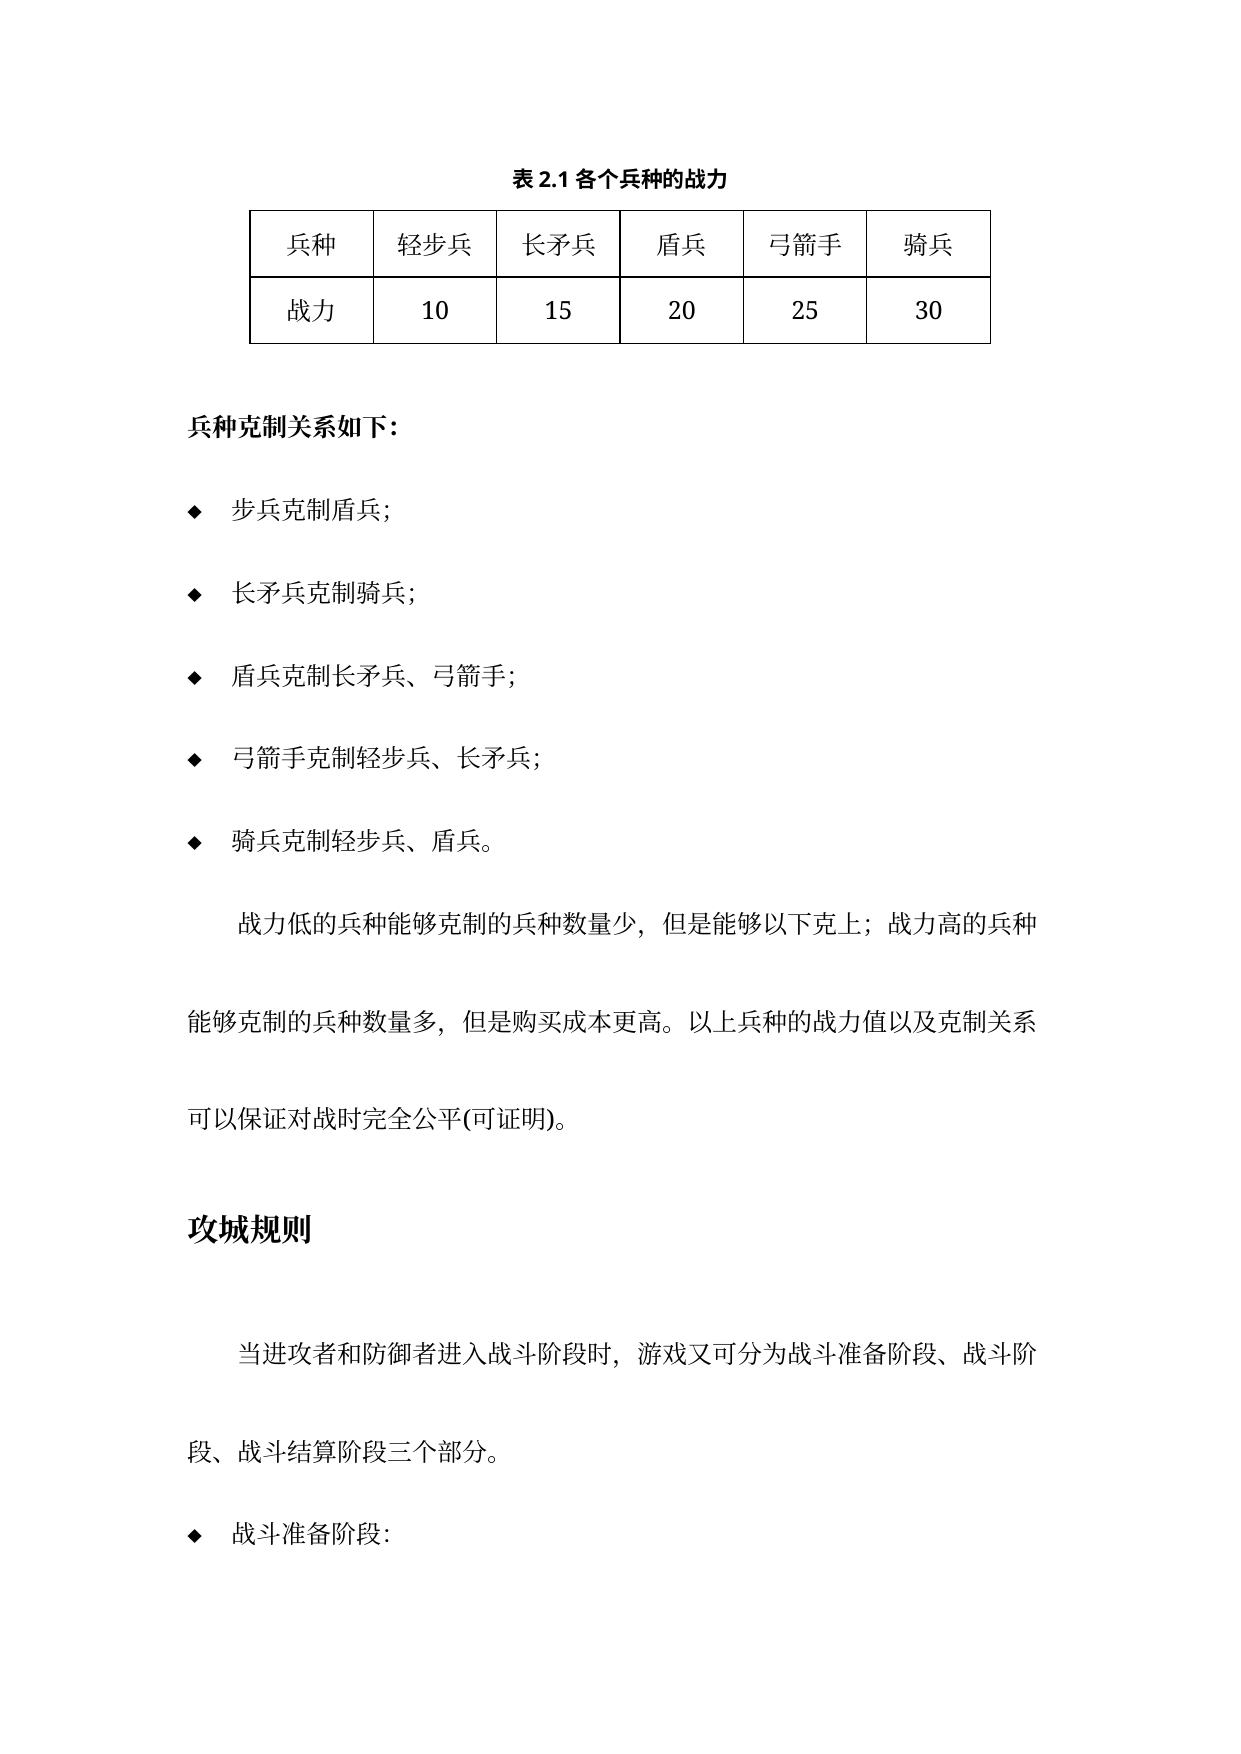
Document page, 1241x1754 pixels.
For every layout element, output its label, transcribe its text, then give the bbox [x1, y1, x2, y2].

table_cell 15 [497, 278, 619, 342]
list 盾兵克制长矛兵、弓箭手； [187, 642, 1053, 707]
text 战力低的兵种能够克制的兵种数量少，但是能够以下克上；战力高的兵种能够克制的兵种数量多，但是购买成本更高。以上兵种的战力值以及克制关系可以保证对战时完全公平(可证明)。 [187, 890, 1053, 1150]
table_header 骑兵 [867, 211, 990, 276]
list 步兵克制盾兵； [187, 476, 1053, 541]
list 骑兵克制轻步兵、盾兵。 [187, 807, 1053, 872]
text 兵种克制关系如下： [187, 393, 1053, 458]
table_cell 战力 [251, 278, 373, 342]
text 当进攻者和防御者进入战斗阶段时，游戏又可分为战斗准备阶段、战斗阶段、战斗结算阶段三个部分。 [187, 1320, 1053, 1483]
table_header 弓箭手 [744, 211, 866, 276]
table_cell 30 [867, 278, 990, 342]
list 长矛兵克制骑兵； [187, 559, 1053, 624]
table_header 长矛兵 [497, 211, 619, 276]
table_header 兵种 [251, 211, 373, 276]
table_cell 20 [621, 278, 743, 342]
subtitle 攻城规则 [187, 1196, 1053, 1261]
table_cell 10 [374, 278, 496, 342]
table_cell 25 [744, 278, 866, 342]
text 表2.1 各个兵种的战力 [187, 162, 1053, 194]
table_header 盾兵 [621, 211, 743, 276]
list 弓箭手克制轻步兵、长矛兵； [187, 724, 1053, 789]
table_header 轻步兵 [374, 211, 496, 276]
list 战斗准备阶段： [187, 1501, 1053, 1566]
